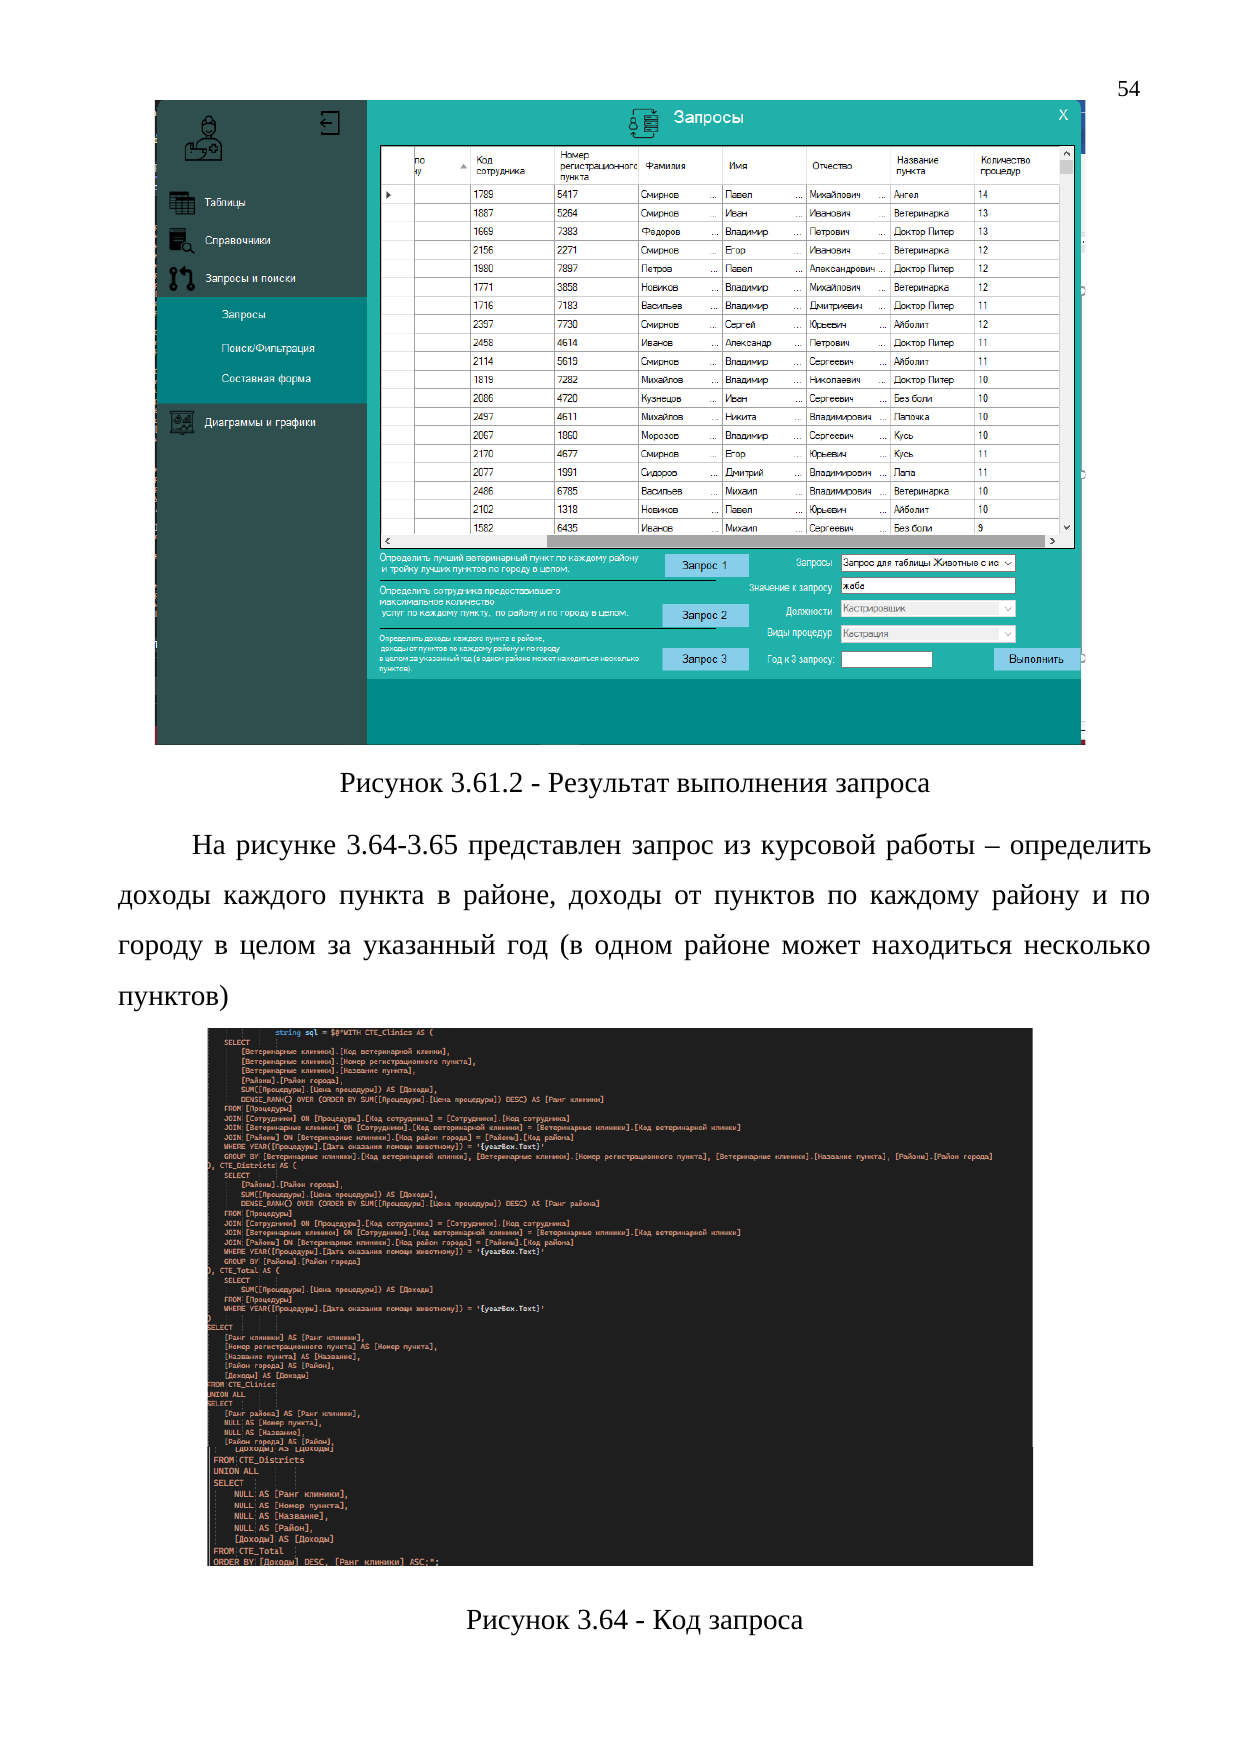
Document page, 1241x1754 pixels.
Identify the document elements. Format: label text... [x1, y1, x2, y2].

text На рисунке 3.64-3.65 представлен запрос из курсовой работы – определить доходы каждого пункта в районе, доходы от пунктов по каждому району и по городу в целом за указанный год (в одном районе может находиться несколько пунктов) [118, 827, 1152, 1011]
picture [207, 1028, 1034, 1566]
subtitle Рисунок 3.64 - Код запроса [261, 1602, 1008, 1636]
subtitle Рисунок 3.61.2 - Результат выполнения запроса [261, 765, 1008, 798]
picture [154, 100, 1086, 745]
